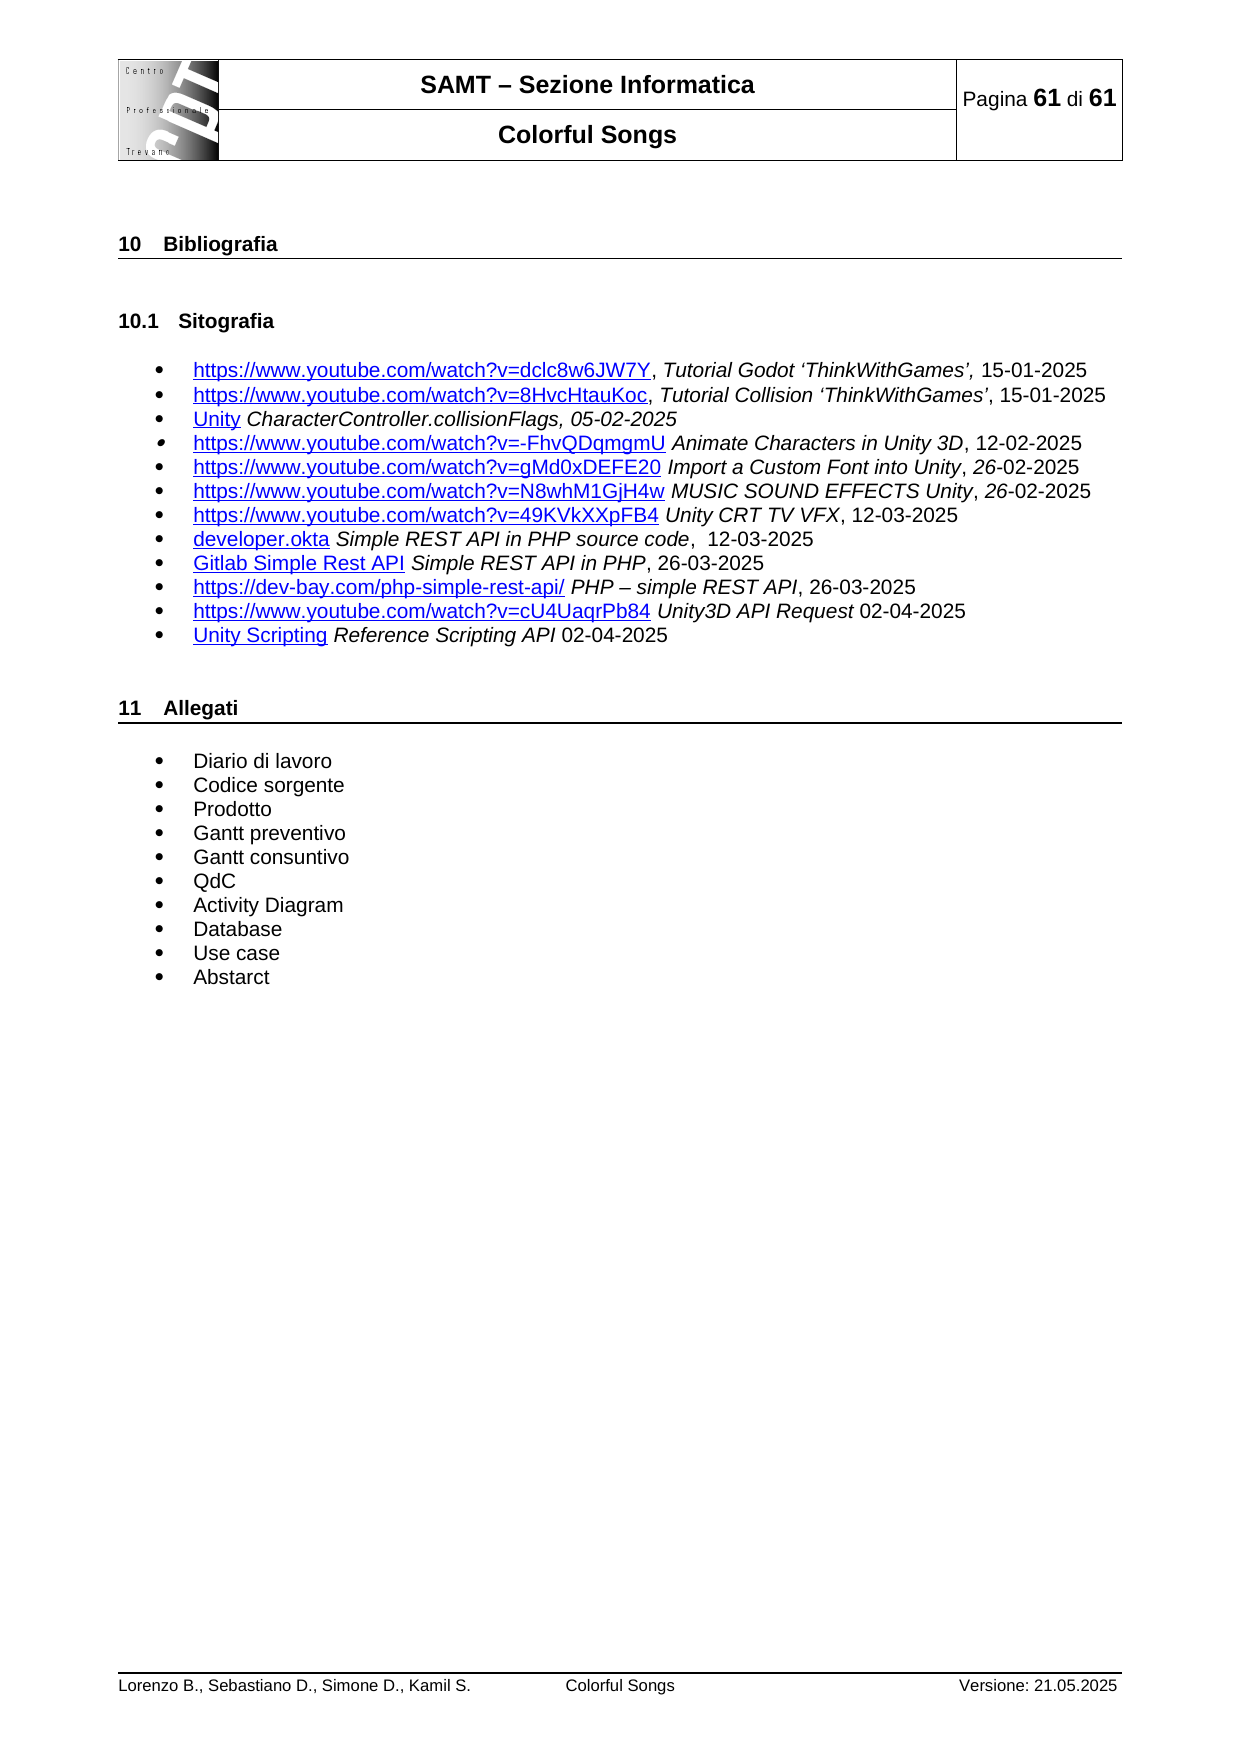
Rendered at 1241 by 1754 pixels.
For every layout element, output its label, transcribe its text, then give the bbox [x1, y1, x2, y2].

list https://www.youtube.com/watch?v=cU4UaqrPb84 Unity3D API Request 02-04-2025 [156, 599, 1122, 623]
list Codice sorgente [156, 773, 1122, 797]
list Activity Diagram [156, 893, 1122, 917]
list Gitlab Simple Rest API Simple REST API in PHP, 26-03-2025 [156, 551, 1122, 575]
picture [118, 60, 219, 160]
list Diario di lavoro [156, 749, 1122, 773]
list Unity CharacterController.collisionFlags, 05-02-2025 [156, 406, 1122, 431]
subtitle Allegati [118, 696, 1122, 722]
subtitle Bibliografia [118, 232, 1122, 258]
list QdC [156, 869, 1122, 893]
subtitle Sitografia [118, 309, 1122, 333]
list Abstarct [156, 965, 1122, 989]
list https://dev-bay.com/php-simple-rest-api/ PHP – simple REST API, 26-03-2025 [156, 575, 1122, 599]
list https://www.youtube.com/watch?v=N8whM1GjH4w MUSIC SOUND EFFECTS Unity, 26-02-2025 [156, 479, 1122, 503]
list https://www.youtube.com/watch?v=8HvcHtauKoc, Tutorial Collision ‘ThinkWithGames’, 15-01-2025 [156, 382, 1122, 406]
list Database [156, 917, 1122, 941]
list https://www.youtube.com/watch?v=49KVkXXpFB4 Unity CRT TV VFX, 12-03-2025 [156, 503, 1122, 527]
list developer.okta Simple REST API in PHP source code, 12-03-2025 [156, 527, 1122, 551]
list Use case [156, 941, 1122, 965]
list Gantt consuntivo [156, 845, 1122, 869]
list https://www.youtube.com/watch?v=dclc8w6JW7Y, Tutorial Godot ‘ThinkWithGames’, 15-01-2025 [156, 358, 1122, 382]
list https://www.youtube.com/watch?v=gMd0xDEFE20 Import a Custom Font into Unity, 26-02-2025 [156, 454, 1122, 479]
list https://www.youtube.com/watch?v=-FhvQDqmgmU Animate Characters in Unity 3D, 12-02-2025 [156, 431, 1122, 454]
list Prodotto [156, 797, 1122, 821]
list Unity Scripting Reference Scripting API 02-04-2025 [156, 623, 1122, 647]
list Gantt preventivo [156, 821, 1122, 845]
